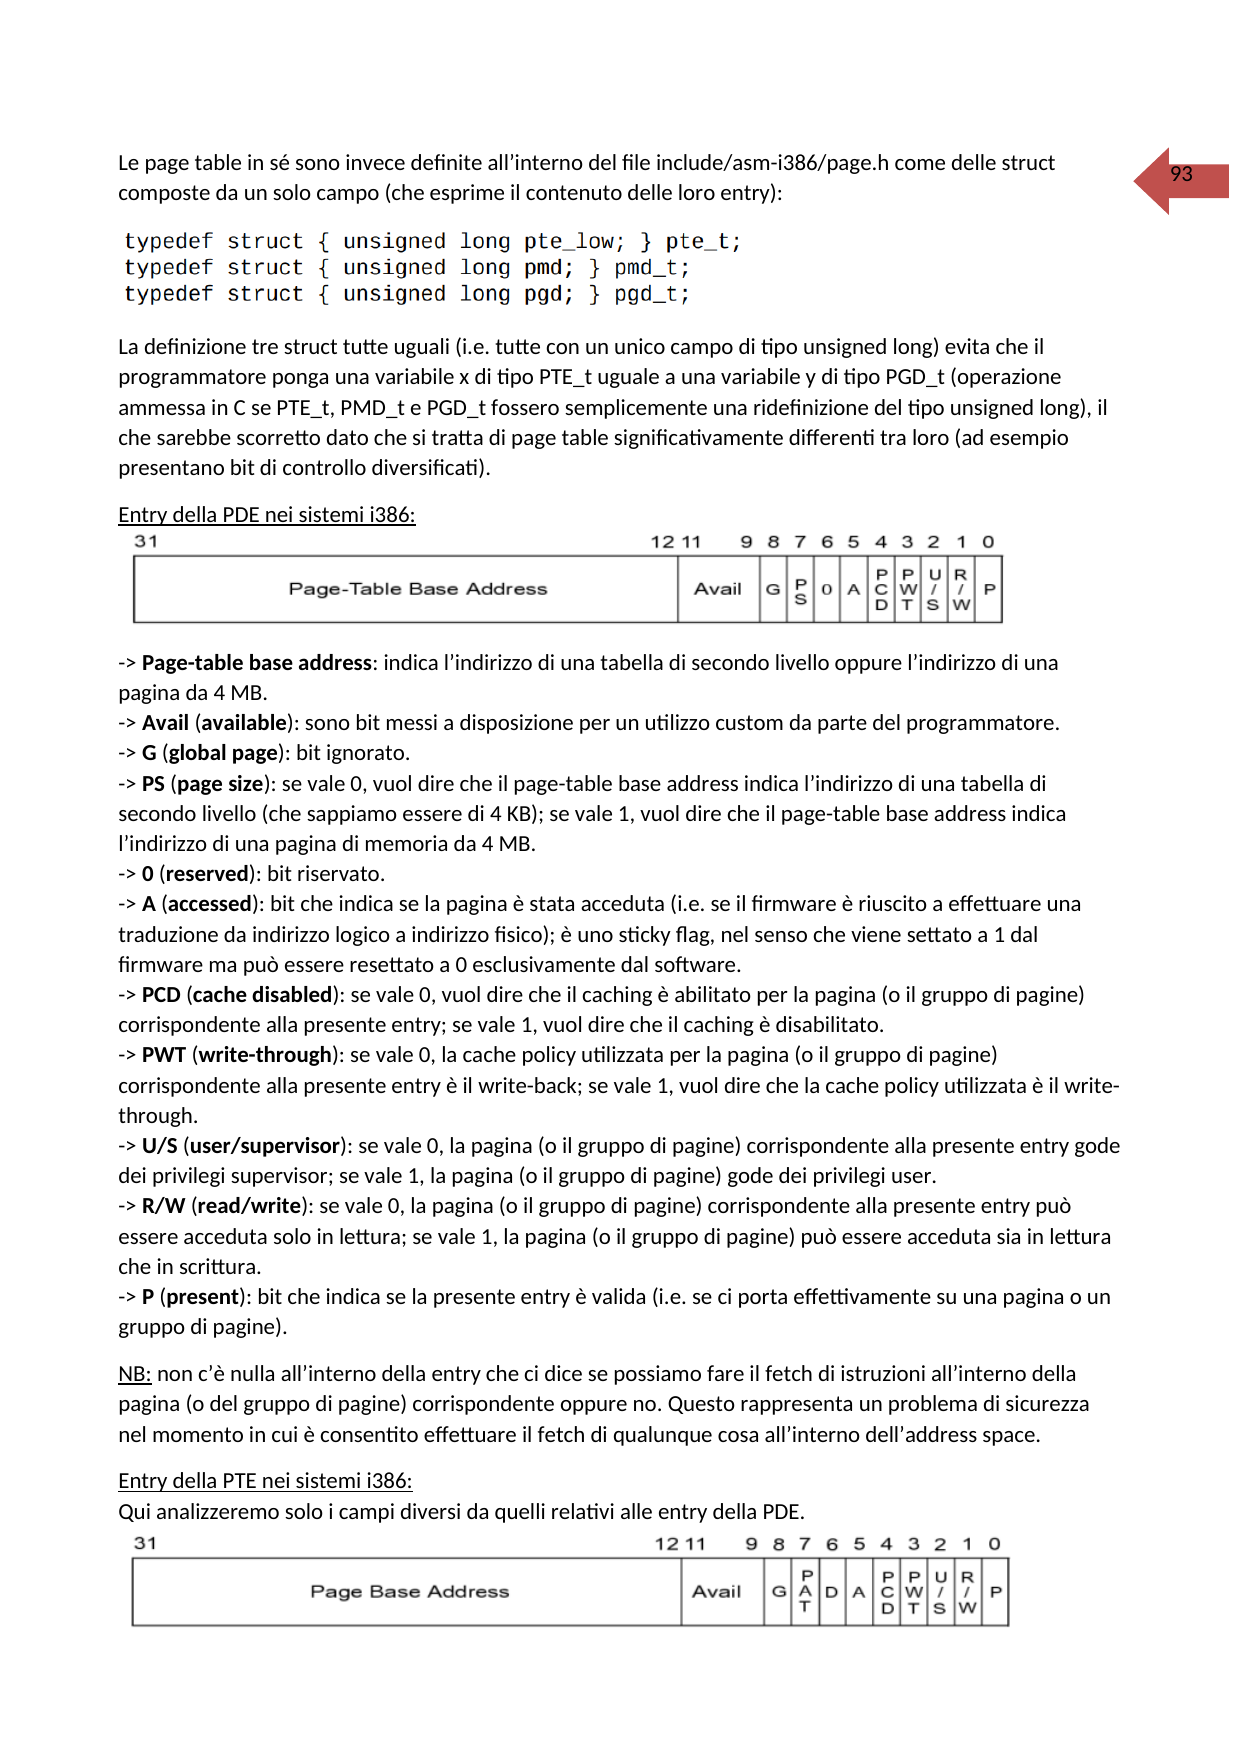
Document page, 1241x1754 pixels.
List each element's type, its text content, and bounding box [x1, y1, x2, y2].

picture [118, 1527, 1017, 1632]
text Le page table in sé sono invece definite all’interno del file include/asm-i386/page.h come delle struct composte da un solo campo (che esprime il contenuto delle loro entry): [118, 148, 1122, 206]
picture [118, 224, 750, 314]
text -> Page-table base address: indica l’indirizzo di una tabella di secondo livello oppure l’indirizzo di una pagina da 4 MB. -> Avail (available): sono bit messi a disposizione per un utilizzo custom da parte del programmatore. -> G (global page): bit ignorato. -> PS (page size): se vale 0, vuol dire che il page-table base address indica l’indirizzo di una tabella di secondo livello (che sappiamo essere di 4 KB); se vale 1, vuol dire che il page-table base address indica l’indirizzo di una pagina di memoria da 4 MB. -> 0 (reserved): bit riservato. -> A (accessed): bit che indica se la pagina è stata acceduta (i.e. se il firmware è riuscito a effettuare una traduzione da indirizzo logico a indirizzo fisico); è uno sticky flag, nel senso che viene settato a 1 dal firmware ma può essere resettato a 0 esclusivamente dal software. -> PCD (cache disabled): se vale 0, vuol dire che il caching è abilitato per la pagina (o il gruppo di pagine) corrispondente alla presente entry; se vale 1, vuol dire che il caching è disabilitato. -> PWT (write-through): se vale 0, la cache policy utilizzata per la pagina (o il gruppo di pagine) corrispondente alla presente entry è il write-back; se vale 1, vuol dire che la cache policy utilizzata è il write-through. -> U/S (user/supervisor): se vale 0, la pagina (o il gruppo di pagine) corrispondente alla presente entry gode dei privilegi supervisor; se vale 1, la pagina (o il gruppo di pagine) gode dei privilegi user. -> R/W (read/write): se vale 0, la pagina (o il gruppo di pagine) corrispondente alla presente entry può essere acceduta solo in lettura; se vale 1, la pagina (o il gruppo di pagine) può essere acceduta sia in lettura che in scrittura. -> P (present): bit che indica se la presente entry è valida (i.e. se ci porta effettivamente su una pagina o un gruppo di pagine). [118, 648, 1122, 1340]
picture [118, 530, 1015, 629]
text NB: non c’è nulla all’interno della entry che ci dice se possiamo fare il fetch di istruzioni all’interno della pagina (o del gruppo di pagine) corrispondente oppure no. Questo rappresenta un problema di sicurezza nel momento in cui è consentito effettuare il fetch di qualunque cosa all’interno dell’address space. [118, 1359, 1122, 1448]
text La definizione tre struct tutte uguali (i.e. tutte con un unico campo di tipo unsigned long) evita che il programmatore ponga una variabile x di tipo PTE_t uguale a una variabile y di tipo PGD_t (operazione ammessa in C se PTE_t, PMD_t e PGD_t fossero semplicemente una ridefinizione del tipo unsigned long), il che sarebbe scorretto dato che si tratta di page table significativamente differenti tra loro (ad esempio presentano bit di controllo diversificati). [118, 332, 1122, 481]
